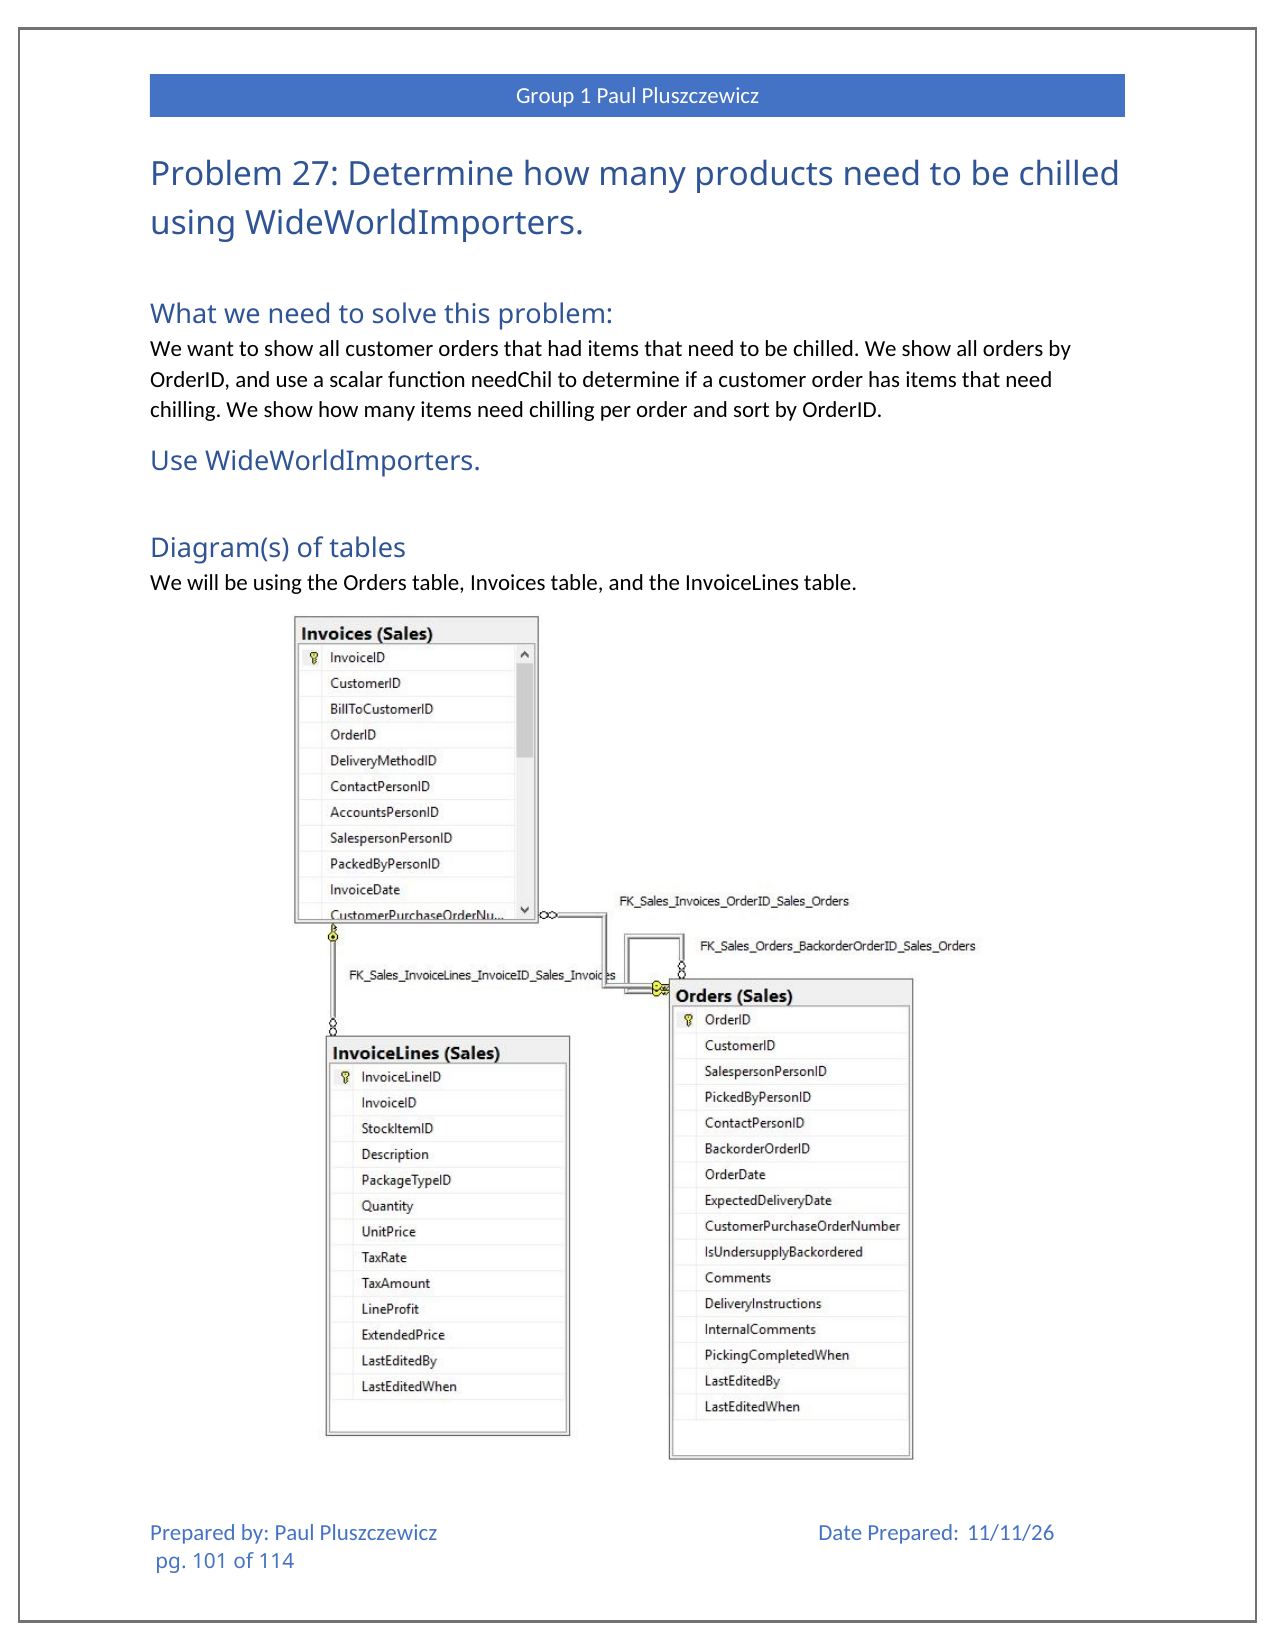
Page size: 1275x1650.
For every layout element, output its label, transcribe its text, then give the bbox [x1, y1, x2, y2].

subtitle Problem 27: Determine how many products need to be chilled using WideWorldImporters. [150, 150, 1125, 244]
subtitle What we need to solve this problem: [150, 295, 1125, 332]
subtitle Use WideWorldImporters. [150, 442, 1125, 479]
picture [291, 614, 984, 1463]
subtitle Diagram(s) of tables [150, 528, 1125, 565]
text We want to show all customer orders that had items that need to be chilled. We show all orders by OrderID, and use a scalar function needChil to determine if a customer order has items that need chilling. We show how many items need chilling per order and sort by OrderID. [150, 334, 1125, 423]
text We will be using the Orders table, Invoices table, and the InvoiceLines table. [150, 568, 1125, 596]
